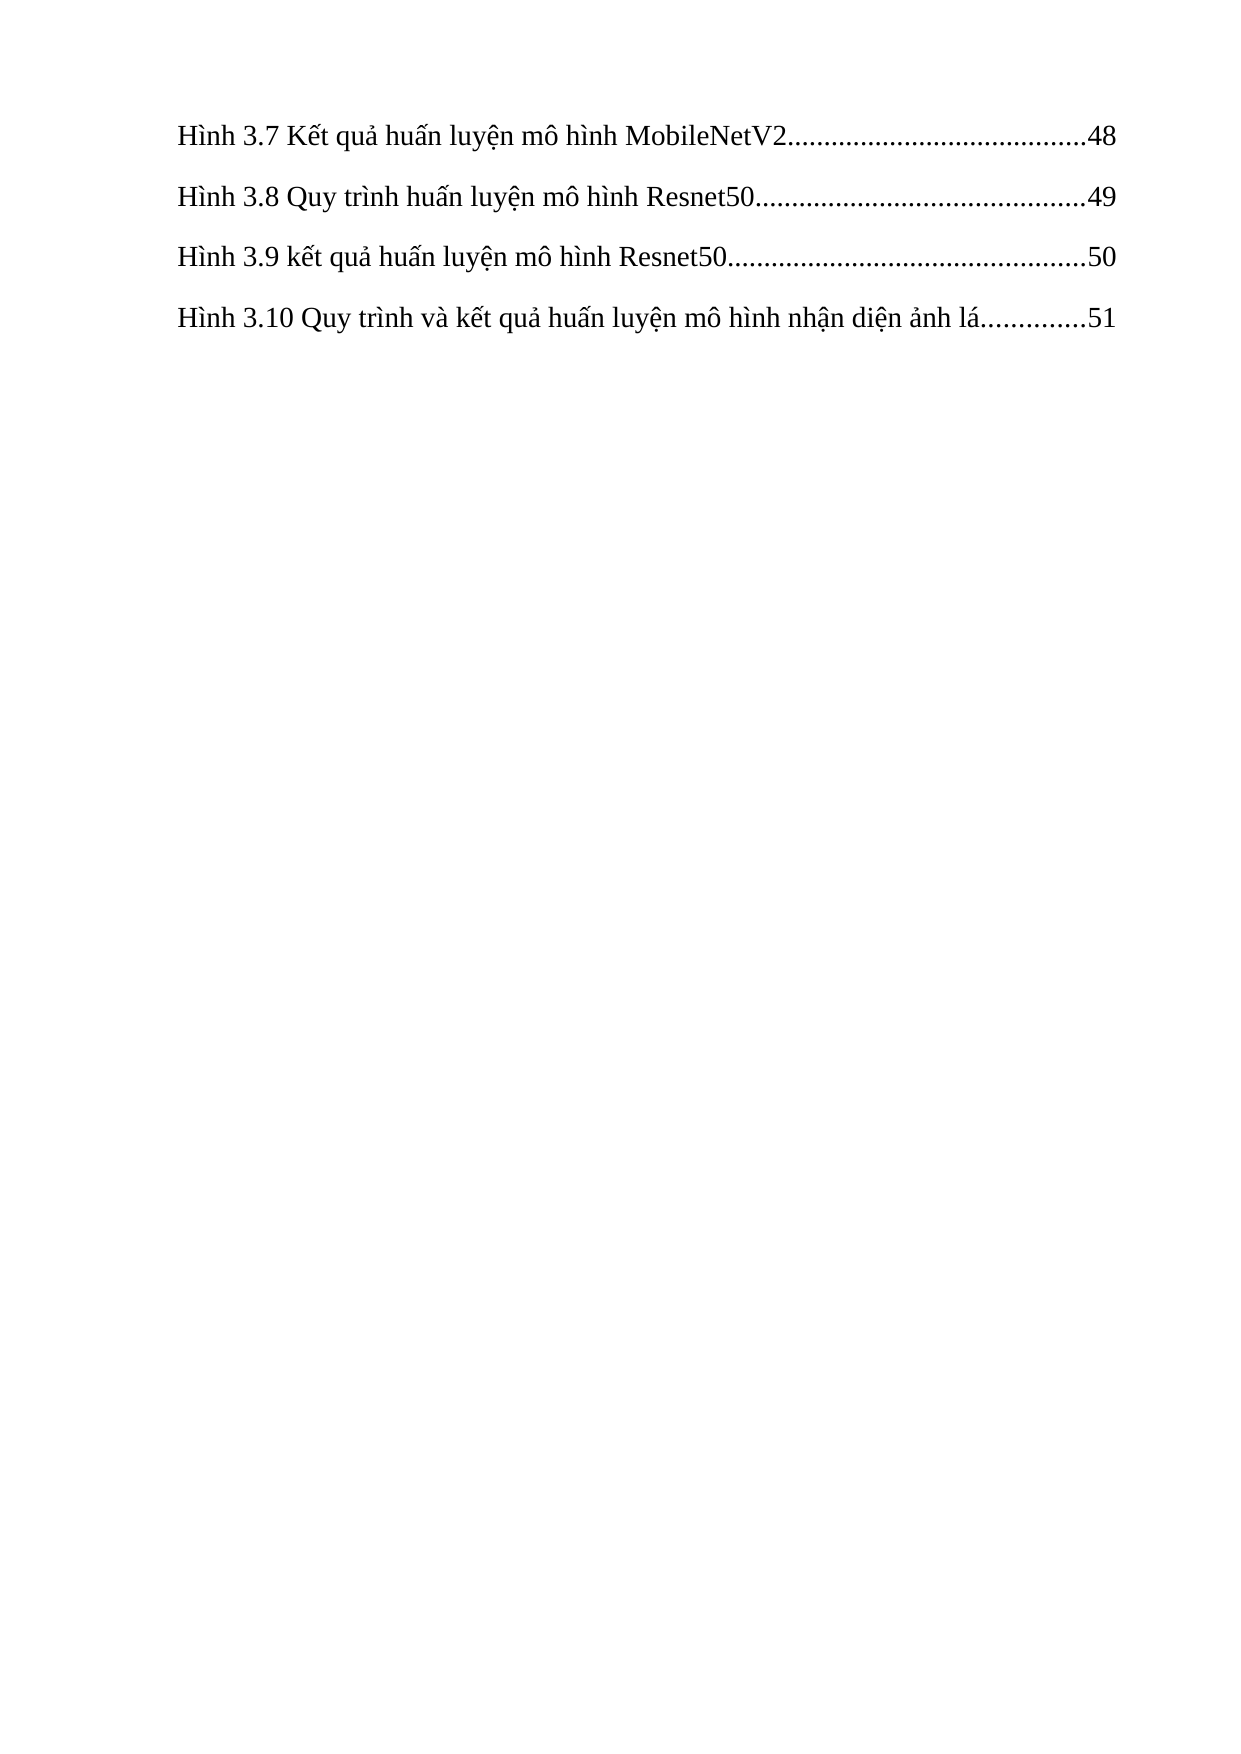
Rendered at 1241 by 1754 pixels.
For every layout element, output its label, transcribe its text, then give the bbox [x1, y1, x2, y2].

text Hình 3.7 Kết quả huấn luyện mô hình MobileNetV2 48 [177, 118, 1122, 152]
text Hình 3.9 kết quả huấn luyện mô hình Resnet50 50 [177, 239, 1122, 273]
text Hình 3.8 Quy trình huấn luyện mô hình Resnet50 49 [177, 179, 1122, 212]
text Hình 3.10 Quy trình và kết quả huấn luyện mô hình nhận diện ảnh lá 51 [177, 300, 1122, 334]
